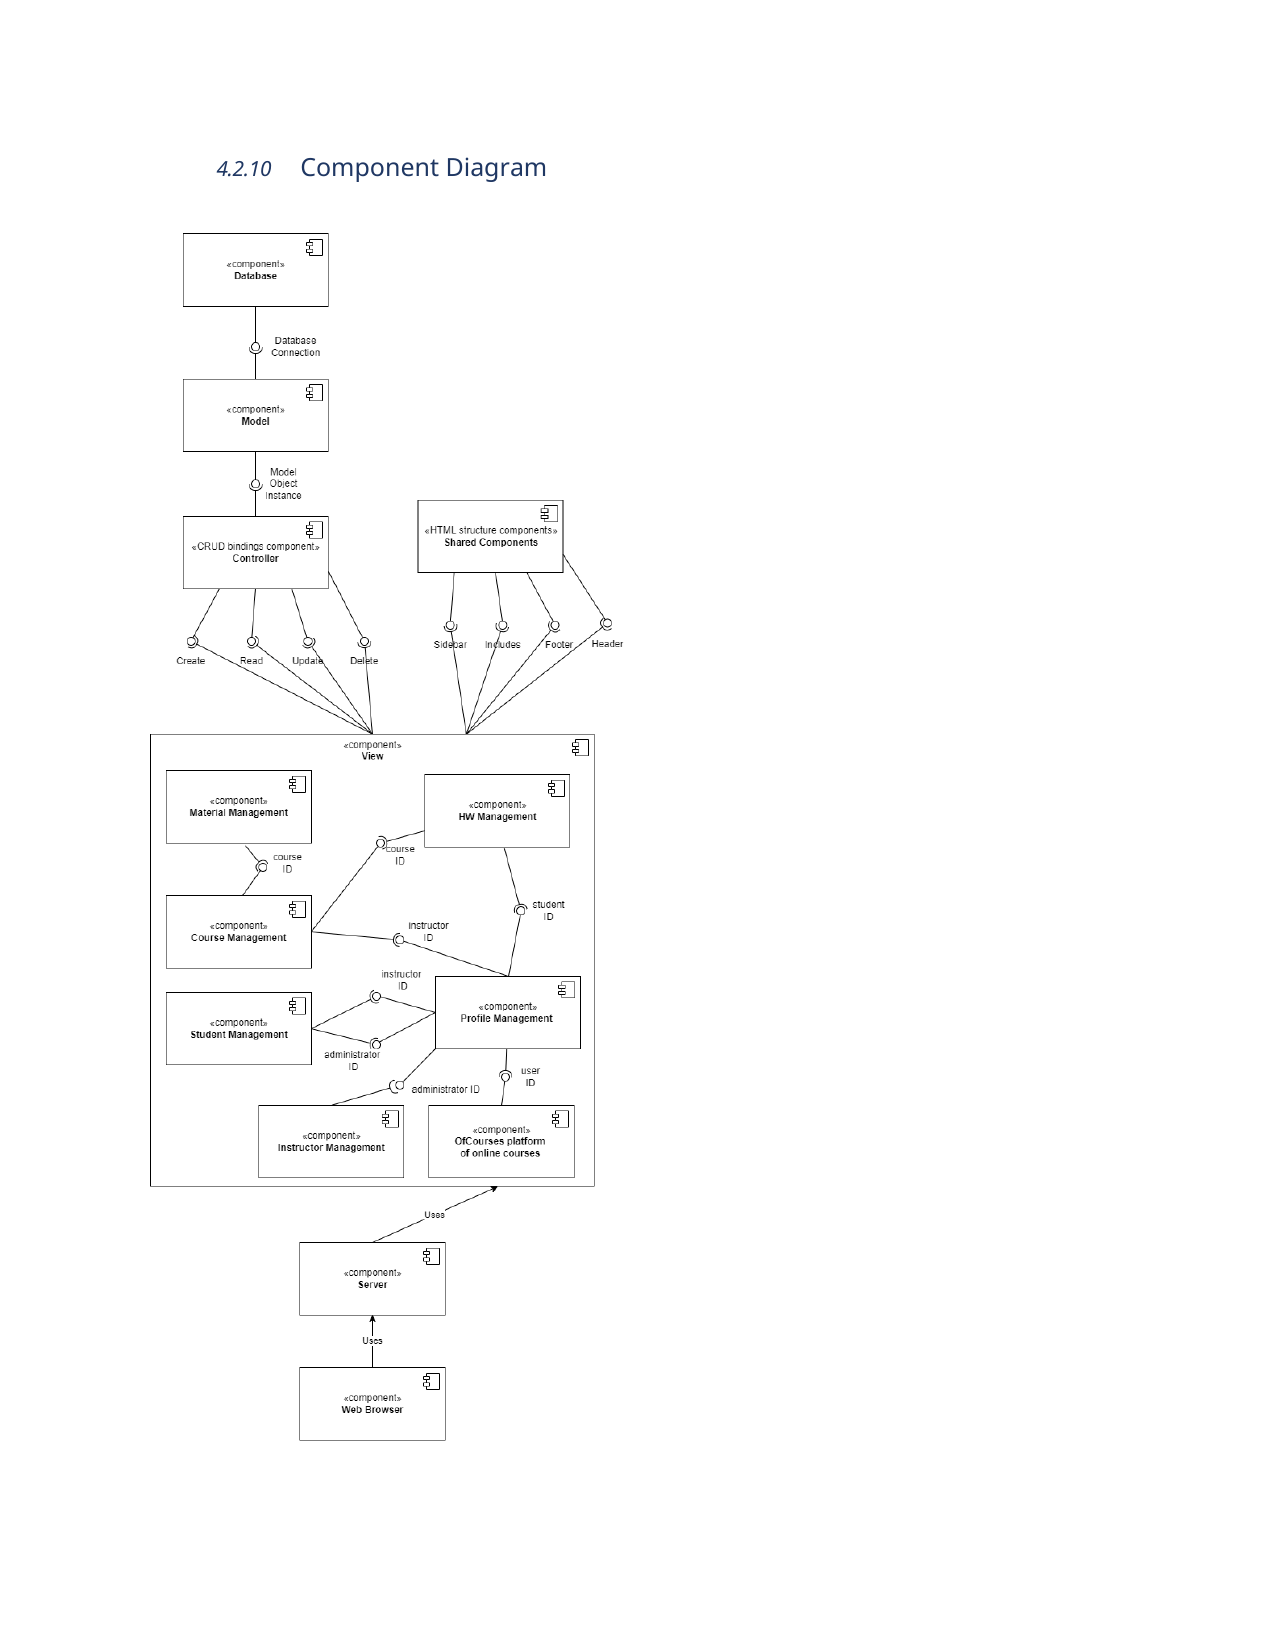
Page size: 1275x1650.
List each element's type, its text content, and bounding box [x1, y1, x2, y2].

picture [150, 233, 624, 1441]
subtitle Component Diagram [216, 150, 1125, 184]
